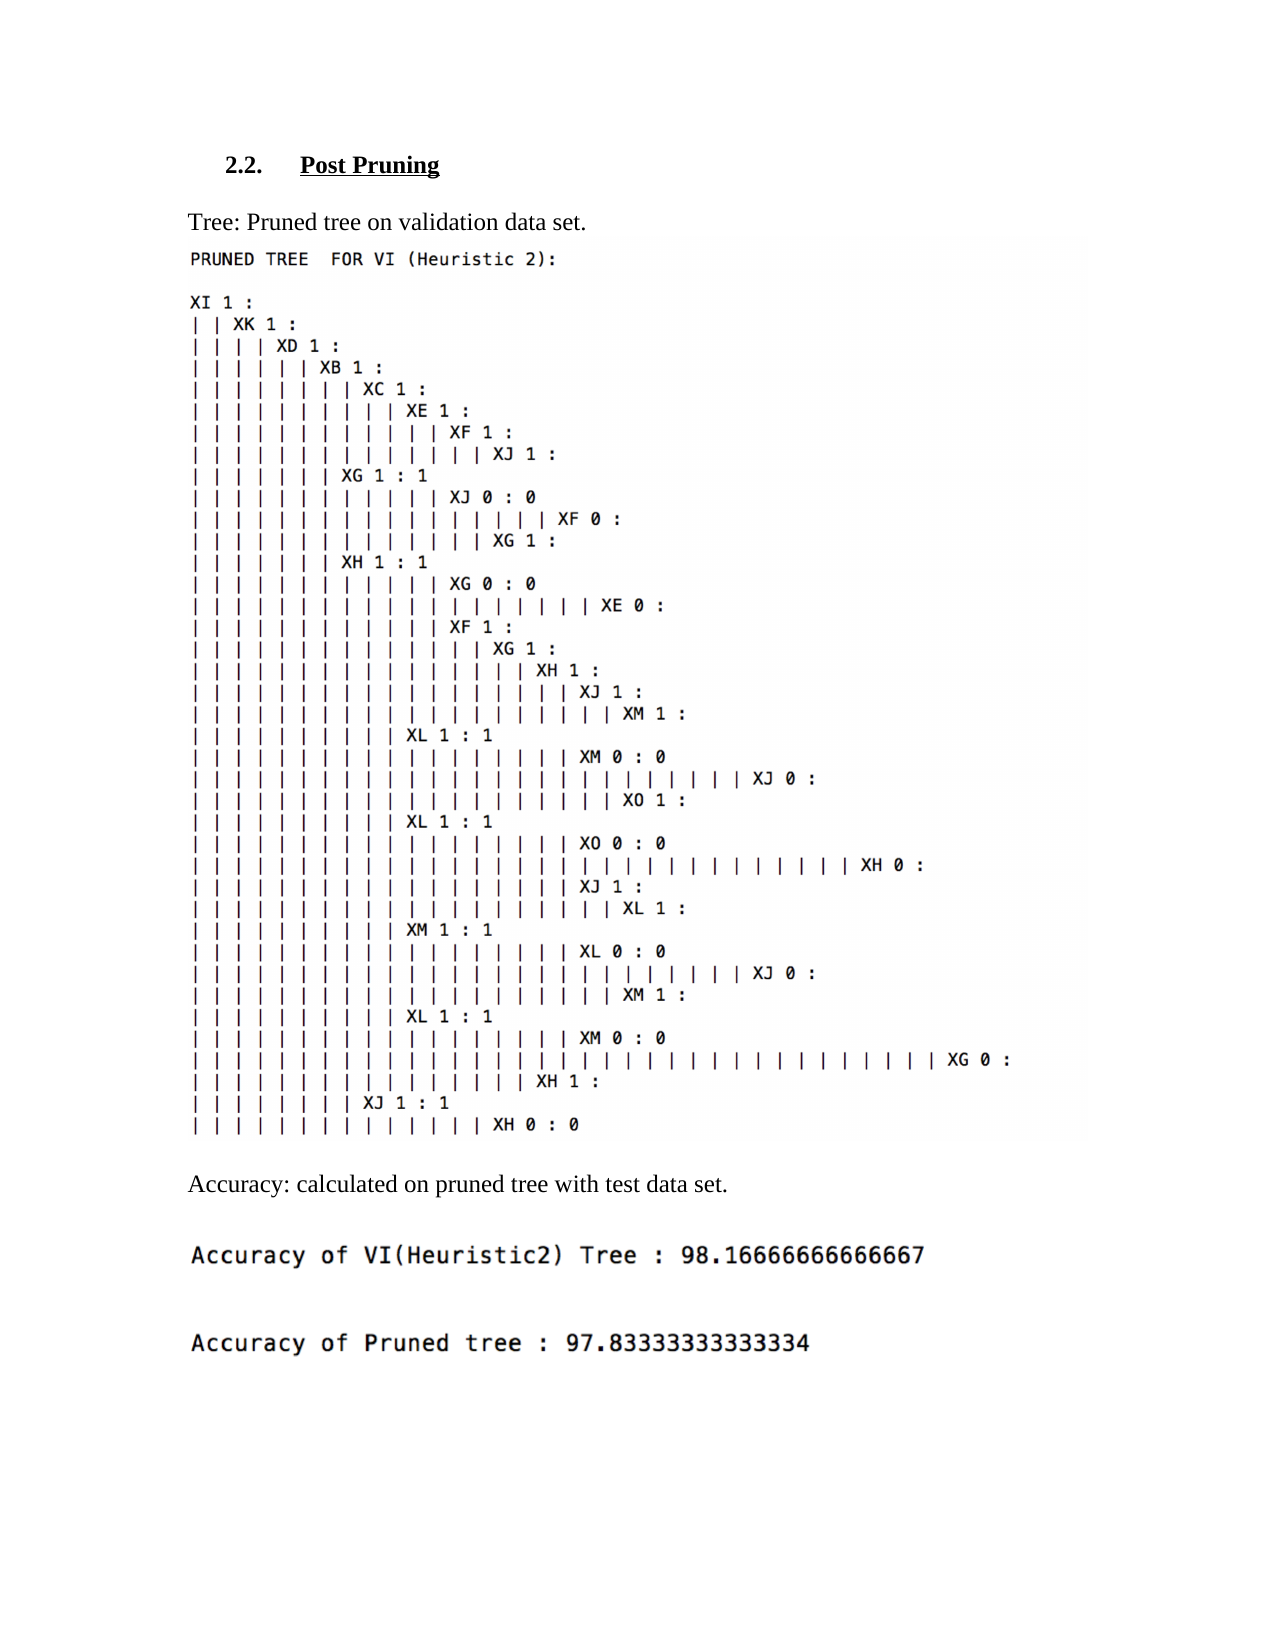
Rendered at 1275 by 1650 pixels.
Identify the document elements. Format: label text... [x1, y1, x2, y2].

text Accuracy: calculated on pruned tree with test data set. [187, 1169, 1087, 1198]
picture [187, 236, 1088, 1141]
list Post Pruning [225, 150, 1087, 179]
picture [187, 1226, 1088, 1382]
text Tree: Pruned tree on validation data set. [187, 207, 1087, 236]
